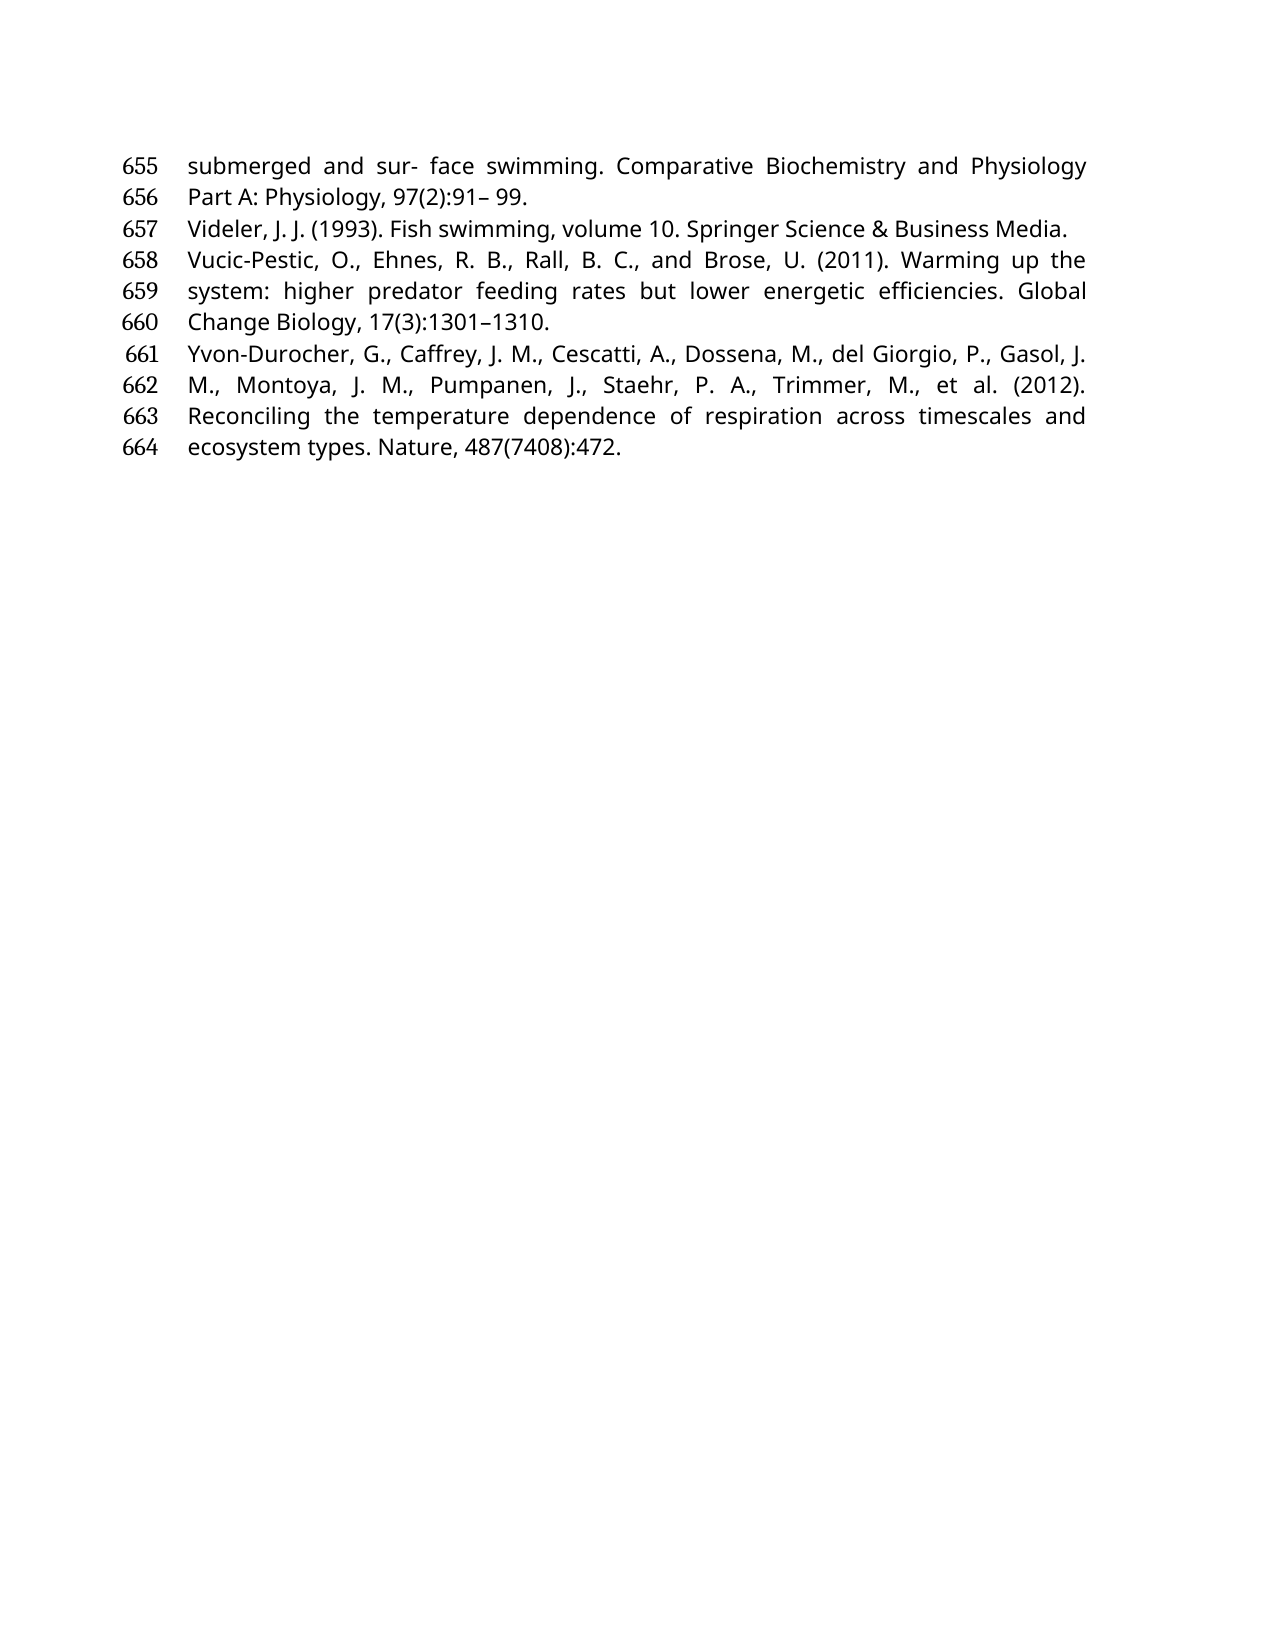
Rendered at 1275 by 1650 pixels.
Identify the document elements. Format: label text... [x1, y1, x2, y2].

text Yvon-Durocher, G., Caffrey, J. M., Cescatti, A., Dossena, M., del Giorgio, P., Gasol, J. M., Montoya, J. M., Pumpanen, J., Staehr, P. A., Trimmer, M., et al. (2012). Reconciling the temperature dependence of respiration across timescales and ecosystem types. Nature, 487(7408):472. [187, 337, 1087, 462]
text Videler, J. J. (1993). Fish swimming, volume 10. Springer Science & Business Media. [187, 212, 1087, 244]
text Vucic-Pestic, O., Ehnes, R. B., Rall, B. C., and Brose, U. (2011). Warming up the system: higher predator feeding rates but lower energetic efficiencies. Global Change Biology, 17(3):1301–1310. [187, 244, 1087, 337]
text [187, 150, 1087, 212]
